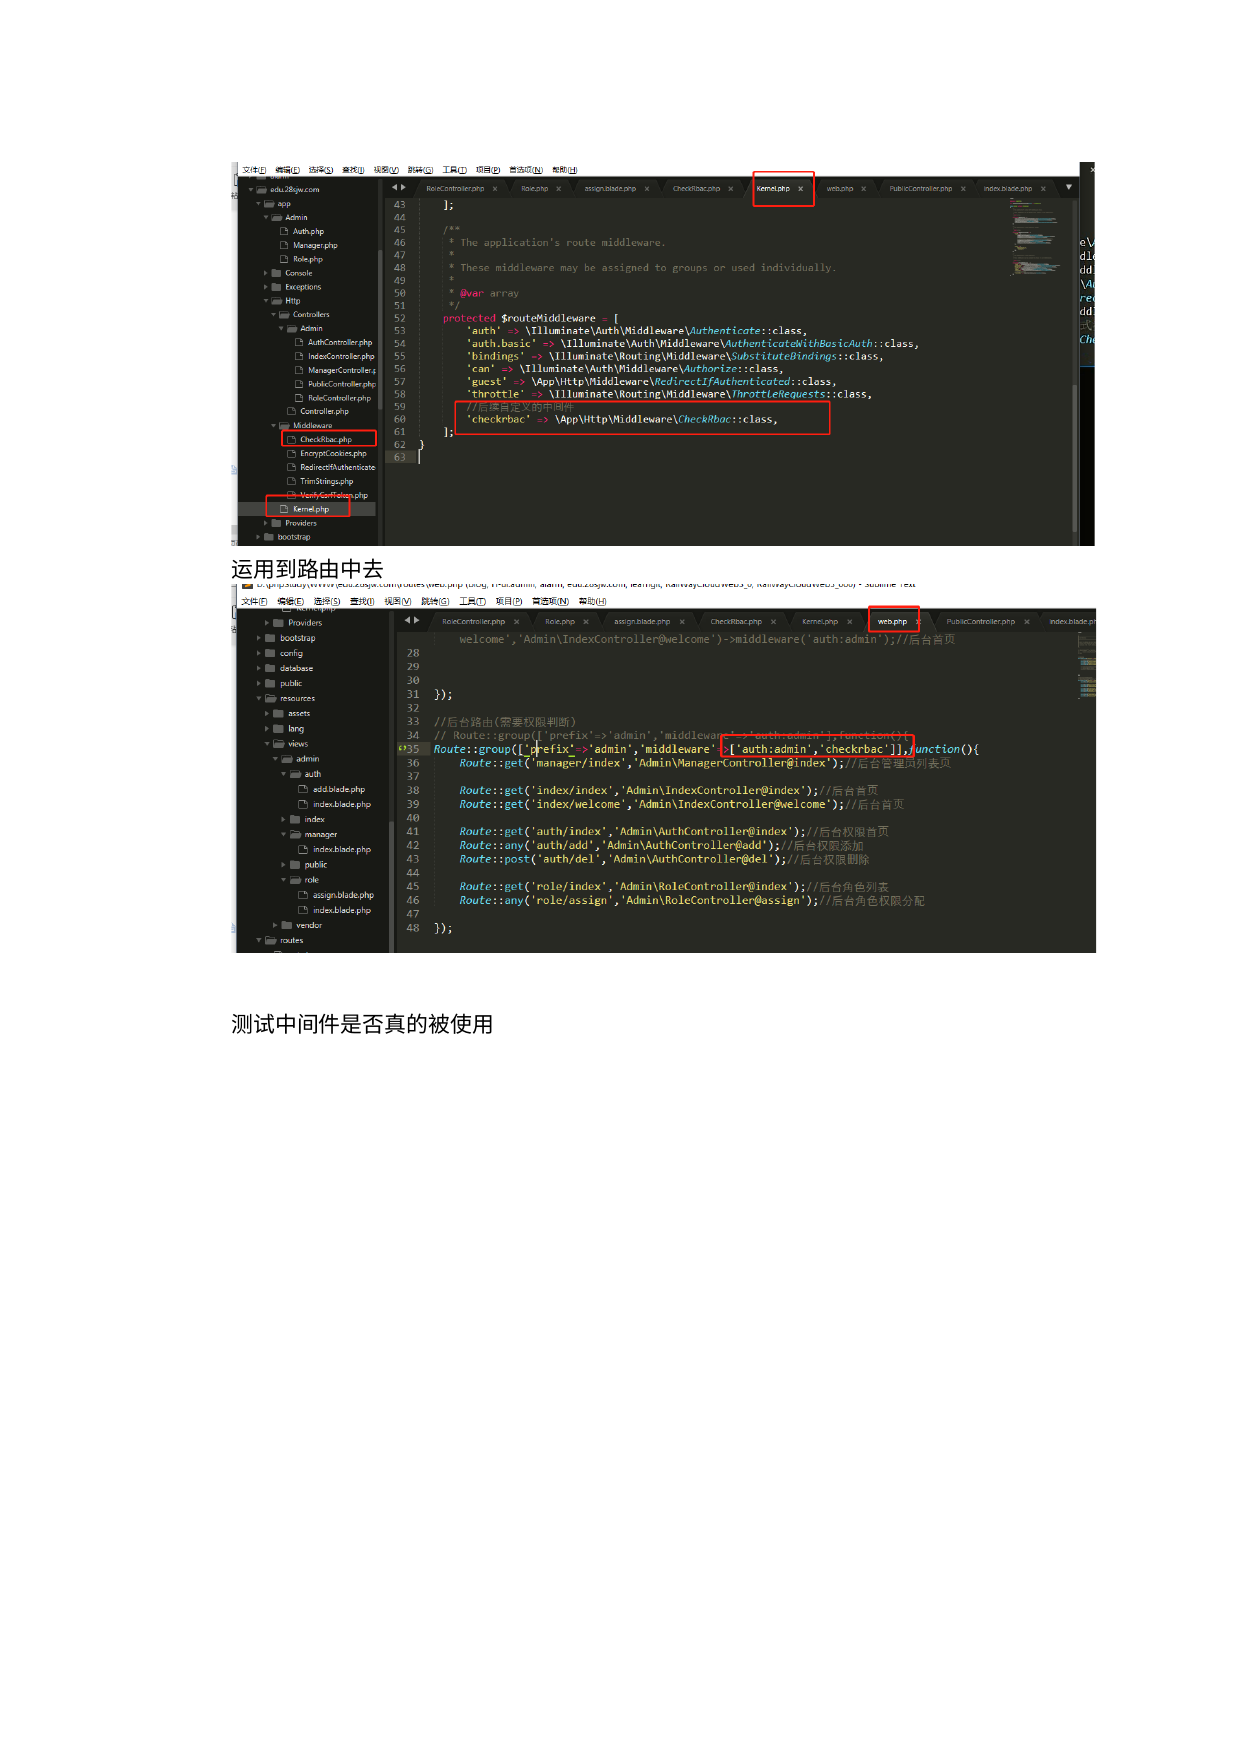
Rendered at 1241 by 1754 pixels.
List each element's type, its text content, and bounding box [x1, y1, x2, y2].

list 运用到路由中去 [187, 552, 1053, 584]
list 测试中间件是否真的被使用 [187, 1007, 1053, 1039]
picture [231, 162, 1095, 546]
picture [231, 584, 1097, 953]
